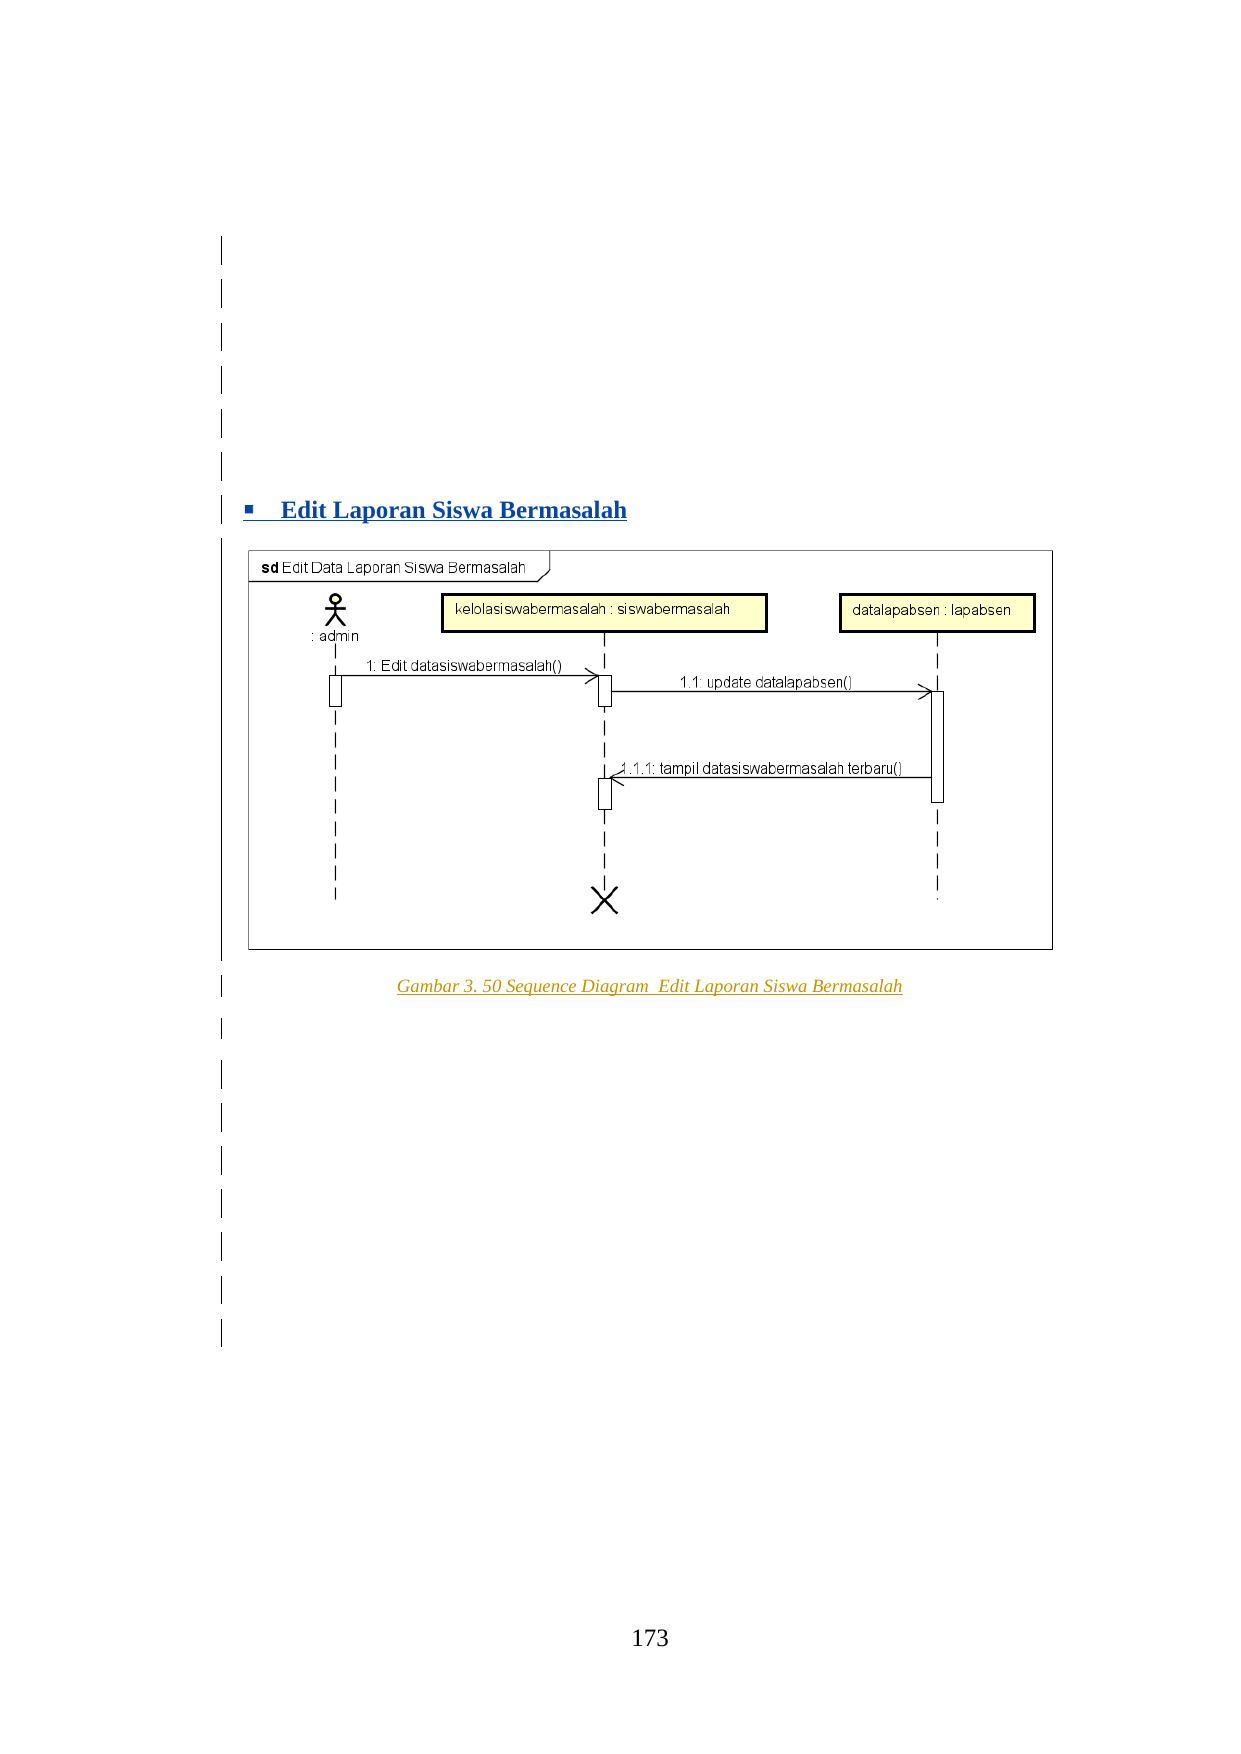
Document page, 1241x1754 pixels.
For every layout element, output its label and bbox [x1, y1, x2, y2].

picture [236, 538, 1063, 961]
